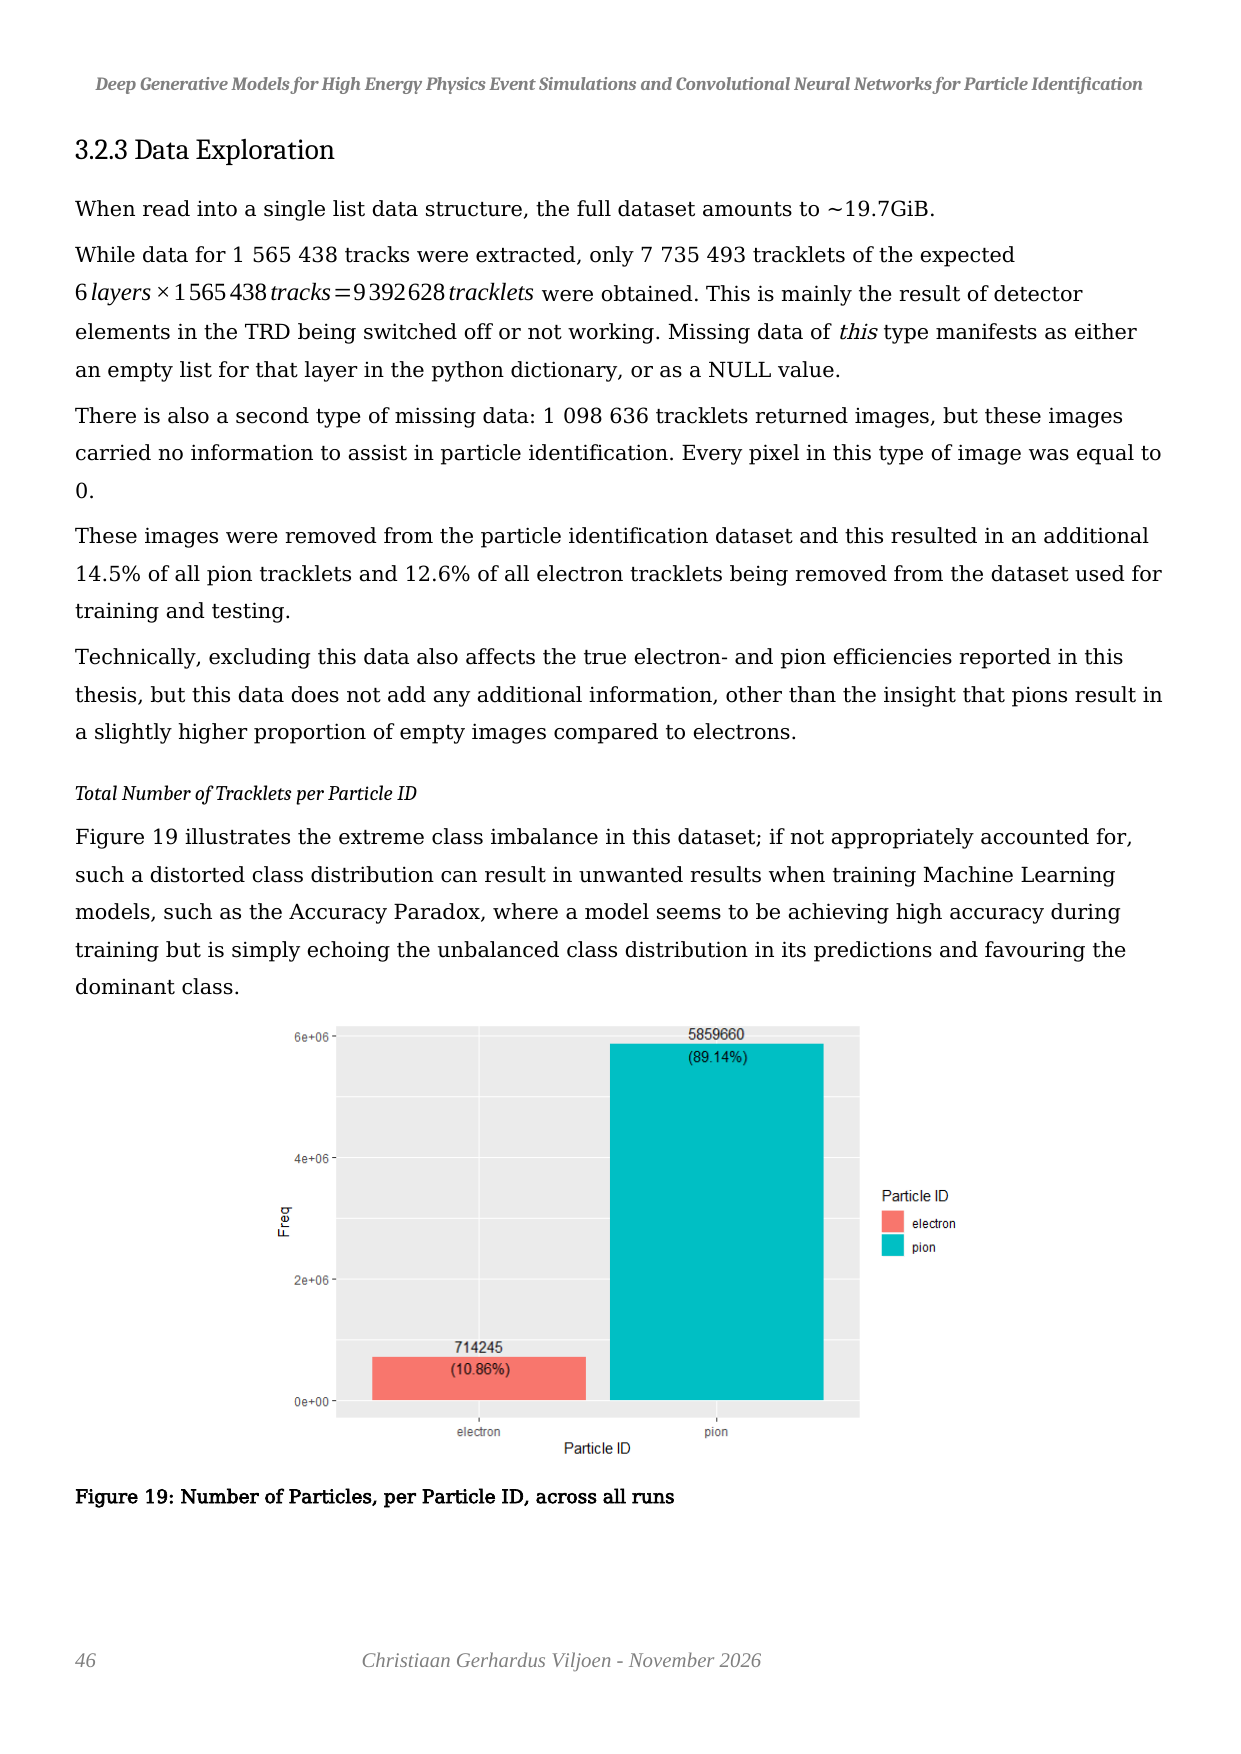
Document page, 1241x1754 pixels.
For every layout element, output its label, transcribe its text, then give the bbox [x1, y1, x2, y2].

text Figure 19: Number of Particles, per Particle ID, across all runs [75, 1484, 1165, 1507]
text Figure 19 illustrates the extreme class imbalance in this dataset; if not appropriately accounted for, such a distorted class distribution can result in unwanted results when training Machine Learning models, such as the Accuracy Paradox, where a model seems to be achieving high accuracy during training but is simply echoing the unbalanced class distribution in its predictions and favouring the dominant class. [75, 824, 1165, 999]
text There is also a second type of missing data: 1 098 636 tracklets returned images, but these images carried no information to assist in particle identification. Every pixel in this type of image was equal to 0. [75, 402, 1165, 502]
picture [269, 1019, 971, 1464]
list Data Exploration [75, 133, 1165, 166]
text These images were removed from the particle identification dataset and this resulted in an additional 14.5% of all pion tracklets and 12.6% of all electron tracklets being removed from the dataset used for training and testing. [75, 523, 1165, 623]
text When read into a single list data structure, the full dataset amounts to ~19.7GiB. [75, 196, 1165, 221]
text While data for 1 565 438 tracks were extracted, only 7 735 493 tracklets of the expected were obtained. This is mainly the result of detector elements in the TRD being switched off or not working. Missing data of this type manifests as either an empty list for that layer in the python dictionary, or as a NULL value. [75, 242, 1165, 382]
list Total Number of Tracklets per Particle ID [75, 782, 1165, 806]
text Technically, excluding this data also affects the true electron- and pion efficiencies reported in this thesis, but this data does not add any additional information, other than the insight that pions result in a slightly higher proportion of empty images compared to electrons. [75, 644, 1165, 744]
